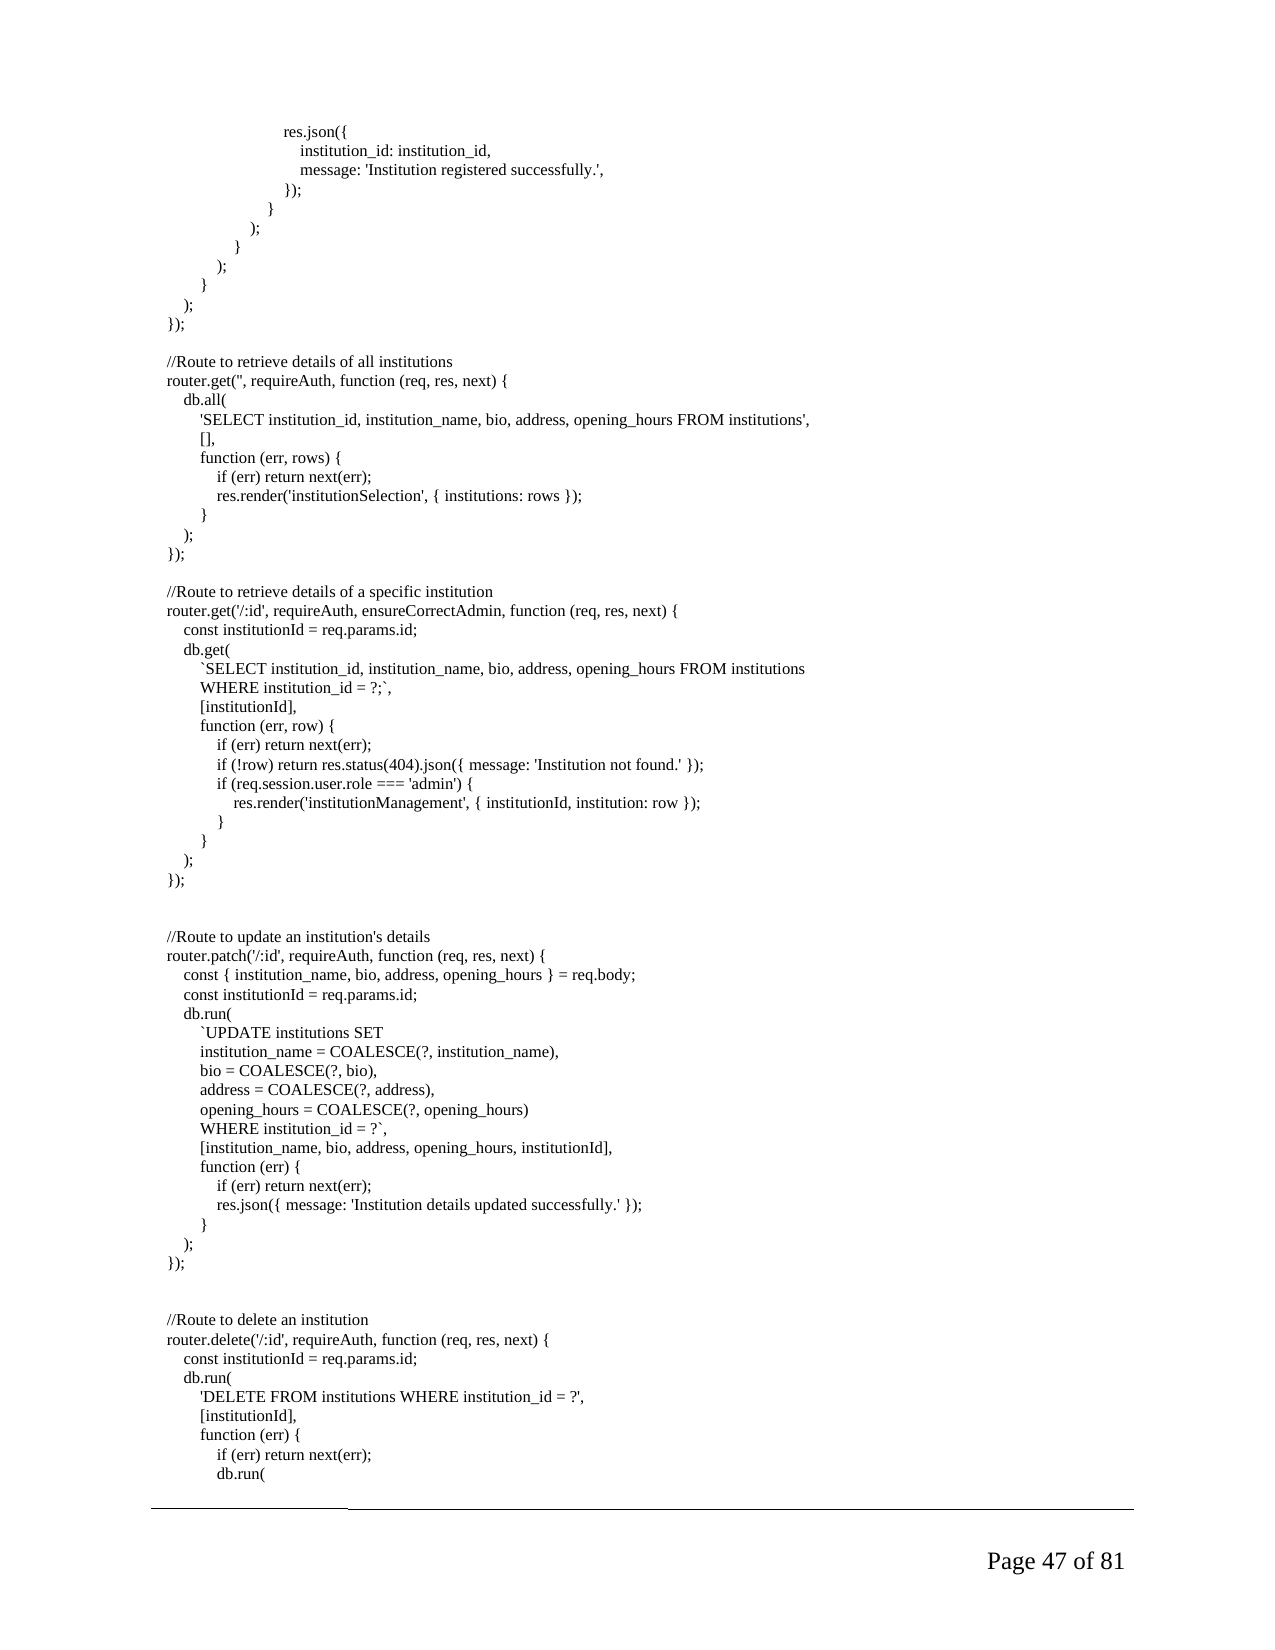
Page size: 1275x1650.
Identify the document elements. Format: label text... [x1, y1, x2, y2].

text ); [150, 1233, 1125, 1253]
text res.render('institutionManagement', { institutionId, institution: row }); [150, 793, 1125, 812]
text institution_id: institution_id, [150, 141, 1125, 160]
text db.run( [150, 1368, 1125, 1387]
text } [150, 237, 1125, 256]
text bio = COALESCE(?, bio), [150, 1061, 1125, 1080]
text const institutionId = req.params.id; [150, 620, 1125, 639]
text }); [150, 543, 1125, 563]
text if (!row) return res.status(404).json({ message: 'Institution not found.' }); [150, 754, 1125, 773]
text } [150, 198, 1125, 218]
text institution_name = COALESCE(?, institution_name), [150, 1042, 1125, 1061]
text }); [150, 313, 1125, 333]
text const { institution_name, bio, address, opening_hours } = req.body; [150, 965, 1125, 984]
text ); [150, 294, 1125, 313]
text res.render('institutionSelection', { institutions: rows }); [150, 486, 1125, 505]
text router.get('/:id', requireAuth, ensureCorrectAdmin, function (req, res, next) { [150, 601, 1125, 620]
text } [150, 1214, 1125, 1233]
text address = COALESCE(?, address), [150, 1080, 1125, 1099]
text 'SELECT institution_id, institution_name, bio, address, opening_hours FROM institutions', [150, 409, 1125, 428]
text ); [150, 218, 1125, 237]
text WHERE institution_id = ?;`, [150, 678, 1125, 697]
text message: 'Institution registered successfully.', [150, 160, 1125, 179]
text ); [150, 850, 1125, 869]
text router.delete('/:id', requireAuth, function (req, res, next) { [150, 1329, 1125, 1348]
text } [150, 812, 1125, 831]
text function (err) { [150, 1157, 1125, 1176]
text db.get( [150, 639, 1125, 658]
text function (err, rows) { [150, 448, 1125, 467]
text function (err, row) { [150, 716, 1125, 735]
text const institutionId = req.params.id; [150, 1348, 1125, 1368]
text ); [150, 256, 1125, 275]
text }); [150, 179, 1125, 198]
text if (req.session.user.role === 'admin') { [150, 773, 1125, 793]
text db.run( [150, 1463, 1125, 1483]
text `UPDATE institutions SET [150, 1023, 1125, 1042]
text res.json({ message: 'Institution details updated successfully.' }); [150, 1195, 1125, 1214]
text [institution_name, bio, address, opening_hours, institutionId], [150, 1138, 1125, 1157]
text //Route to update an institution's details [150, 927, 1125, 946]
text //Route to retrieve details of all institutions [150, 352, 1125, 371]
text ); [150, 524, 1125, 543]
text if (err) return next(err); [150, 467, 1125, 486]
text } [150, 275, 1125, 294]
text res.json({ [150, 122, 1125, 141]
text const institutionId = req.params.id; [150, 984, 1125, 1003]
text db.all( [150, 390, 1125, 409]
text db.run( [150, 1003, 1125, 1023]
text //Route to retrieve details of a specific institution [150, 582, 1125, 601]
text `SELECT institution_id, institution_name, bio, address, opening_hours FROM institutions [150, 658, 1125, 678]
text }); [150, 869, 1125, 888]
text [], [150, 428, 1125, 448]
text router.get('', requireAuth, function (req, res, next) { [150, 371, 1125, 390]
text [institutionId], [150, 1406, 1125, 1425]
text if (err) return next(err); [150, 1444, 1125, 1463]
text //Route to delete an institution [150, 1310, 1125, 1329]
text opening_hours = COALESCE(?, opening_hours) [150, 1099, 1125, 1118]
text WHERE institution_id = ?`, [150, 1118, 1125, 1138]
text 'DELETE FROM institutions WHERE institution_id = ?', [150, 1387, 1125, 1406]
text if (err) return next(err); [150, 1176, 1125, 1195]
text } [150, 505, 1125, 524]
text }); [150, 1253, 1125, 1272]
text if (err) return next(err); [150, 735, 1125, 754]
text [institutionId], [150, 697, 1125, 716]
text } [150, 831, 1125, 850]
text router.patch('/:id', requireAuth, function (req, res, next) { [150, 946, 1125, 965]
text function (err) { [150, 1425, 1125, 1444]
